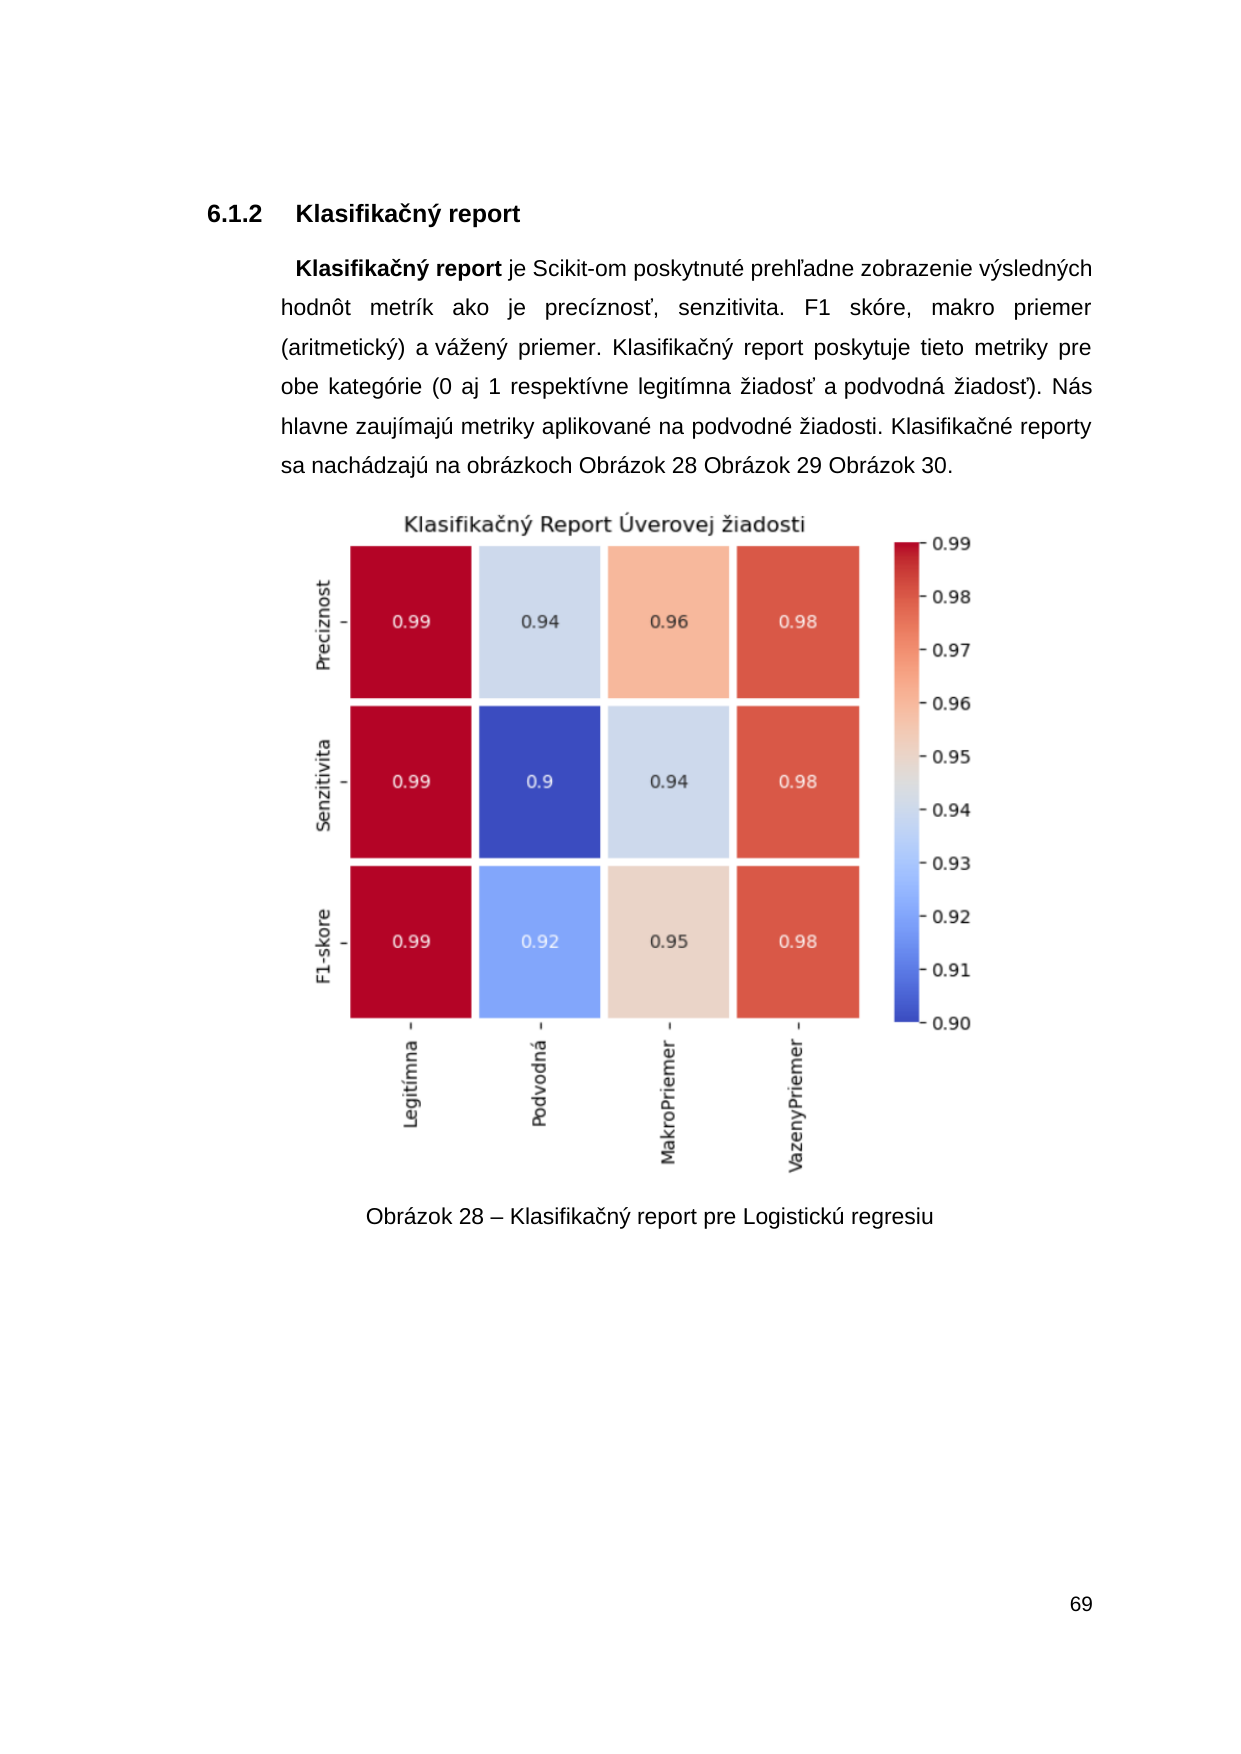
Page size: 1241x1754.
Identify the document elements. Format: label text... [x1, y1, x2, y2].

subtitle Klasifikačný report [207, 199, 1092, 228]
text Obrázok 28 – Klasifikačný report pre Logistickú regresiu [207, 1203, 1092, 1229]
text Klasifikačný report je Scikit-om poskytnuté prehľadne zobrazenie výsledných hodnôt metrík ako je precíznosť, senzitivita. F1 skóre, makro priemer (aritmetický) a vážený priemer. Klasifikačný report poskytuje tieto metriky pre obe kategórie (0 aj 1 respektívne legitímna žiadosť a podvodná žiadosť). Nás hlavne zaujímajú metriky aplikované na podvodné žiadosti. Klasifikačné reporty sa nachádzajú na obrázkoch Obrázok 28 Obrázok 29 Obrázok 30. [281, 255, 1092, 478]
picture [296, 491, 1003, 1178]
